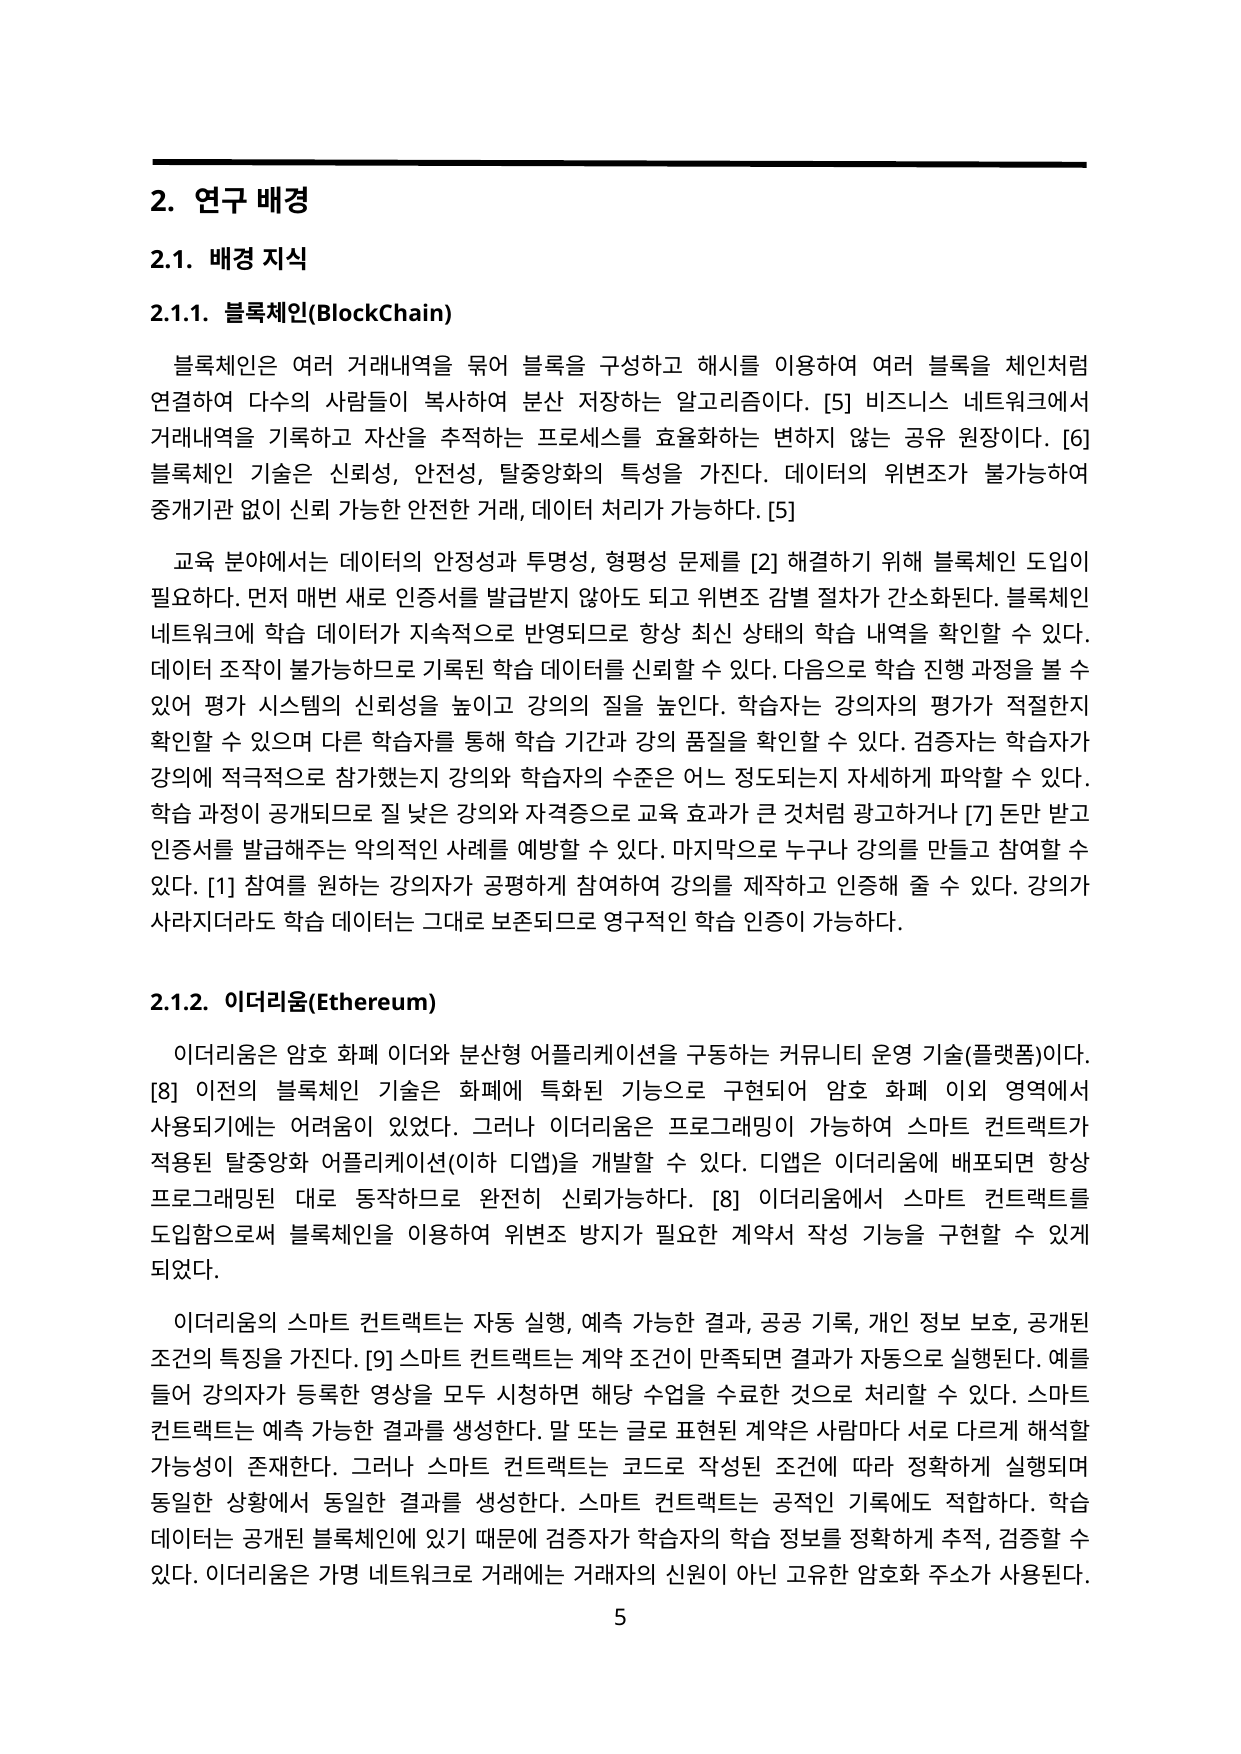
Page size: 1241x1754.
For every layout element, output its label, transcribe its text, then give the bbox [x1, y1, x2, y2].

subtitle 블록체인(BlockChain) [150, 295, 1090, 329]
text 이더리움은 암호 화폐 이더와 분산형 어플리케이션을 구동하는 커뮤니티 운영 기술(플랫폼)이다. 이전의 블록체인 기술은 화폐에 특화된 기능으로 구현되어 암호 화폐 이외 영역에서 사용되기에는 어려움이 있었다. 그러나 이더리움은 프로그래밍이 가능하여 스마트 컨트랙트가 적용된 탈중앙화 어플리케이션(이하 디앱)을 개발할 수 있다. 디앱은 이더리움에 배포되면 항상 프로그래밍된 대로 동작하므로 완전히 신뢰가능하다. 이더리움에서 스마트 컨트랙트를 도입함으로써 블록체인을 이용하여 위변조 방지가 필요한 계약서 작성 기능을 구현할 수 있게 되었다. [150, 1037, 1090, 1286]
subtitle 배경 지식 [150, 239, 1090, 276]
subtitle 연구 배경 [150, 177, 1090, 219]
subtitle 이더리움(Ethereum) [150, 984, 1090, 1017]
text 교육 분야에서는 데이터의 안정성과 투명성, 형평성 문제를 해결하기 위해 블록체인 도입이 필요하다. 먼저 매번 새로 인증서를 발급받지 않아도 되고 위변조 감별 절차가 간소화된다. 블록체인 네트워크에 학습 데이터가 지속적으로 반영되므로 항상 최신 상태의 학습 내역을 확인할 수 있다. 데이터 조작이 불가능하므로 기록된 학습 데이터를 신뢰할 수 있다. 다음으로 학습 진행 과정을 볼 수 있어 평가 시스템의 신뢰성을 높이고 강의의 질을 높인다. 학습자는 강의자의 평가가 적절한지 확인할 수 있으며 다른 학습자를 통해 학습 기간과 강의 품질을 확인할 수 있다. 검증자는 학습자가 강의에 적극적으로 참가했는지 강의와 학습자의 수준은 어느 정도되는지 자세하게 파악할 수 있다. 학습 과정이 공개되므로 질 낮은 강의와 자격증으로 교육 효과가 큰 것처럼 광고하거나 돈만 받고 인증서를 발급해주는 악의적인 사례를 예방할 수 있다. 마지막으로 누구나 강의를 만들고 참여할 수 있다. 참여를 원하는 강의자가 공평하게 참여하여 강의를 제작하고 인증해 줄 수 있다. 강의가 사라지더라도 학습 데이터는 그대로 보존되므로 영구적인 학습 인증이 가능하다. [150, 544, 1090, 937]
text 블록체인은 여러 거래내역을 묶어 블록을 구성하고 해시를 이용하여 여러 블록을 체인처럼 연결하여 다수의 사람들이 복사하여 분산 저장하는 알고리즘이다. 비즈니스 네트워크에서 거래내역을 기록하고 자산을 추적하는 프로세스를 효율화하는 변하지 않는 공유 원장이다. 블록체인 기술은 신뢰성, 안전성, 탈중앙화의 특성을 가진다. 데이터의 위변조가 불가능하여 중개기관 없이 신뢰 가능한 안전한 거래, 데이터 처리가 가능하다. [150, 348, 1090, 525]
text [150, 1305, 1090, 1590]
